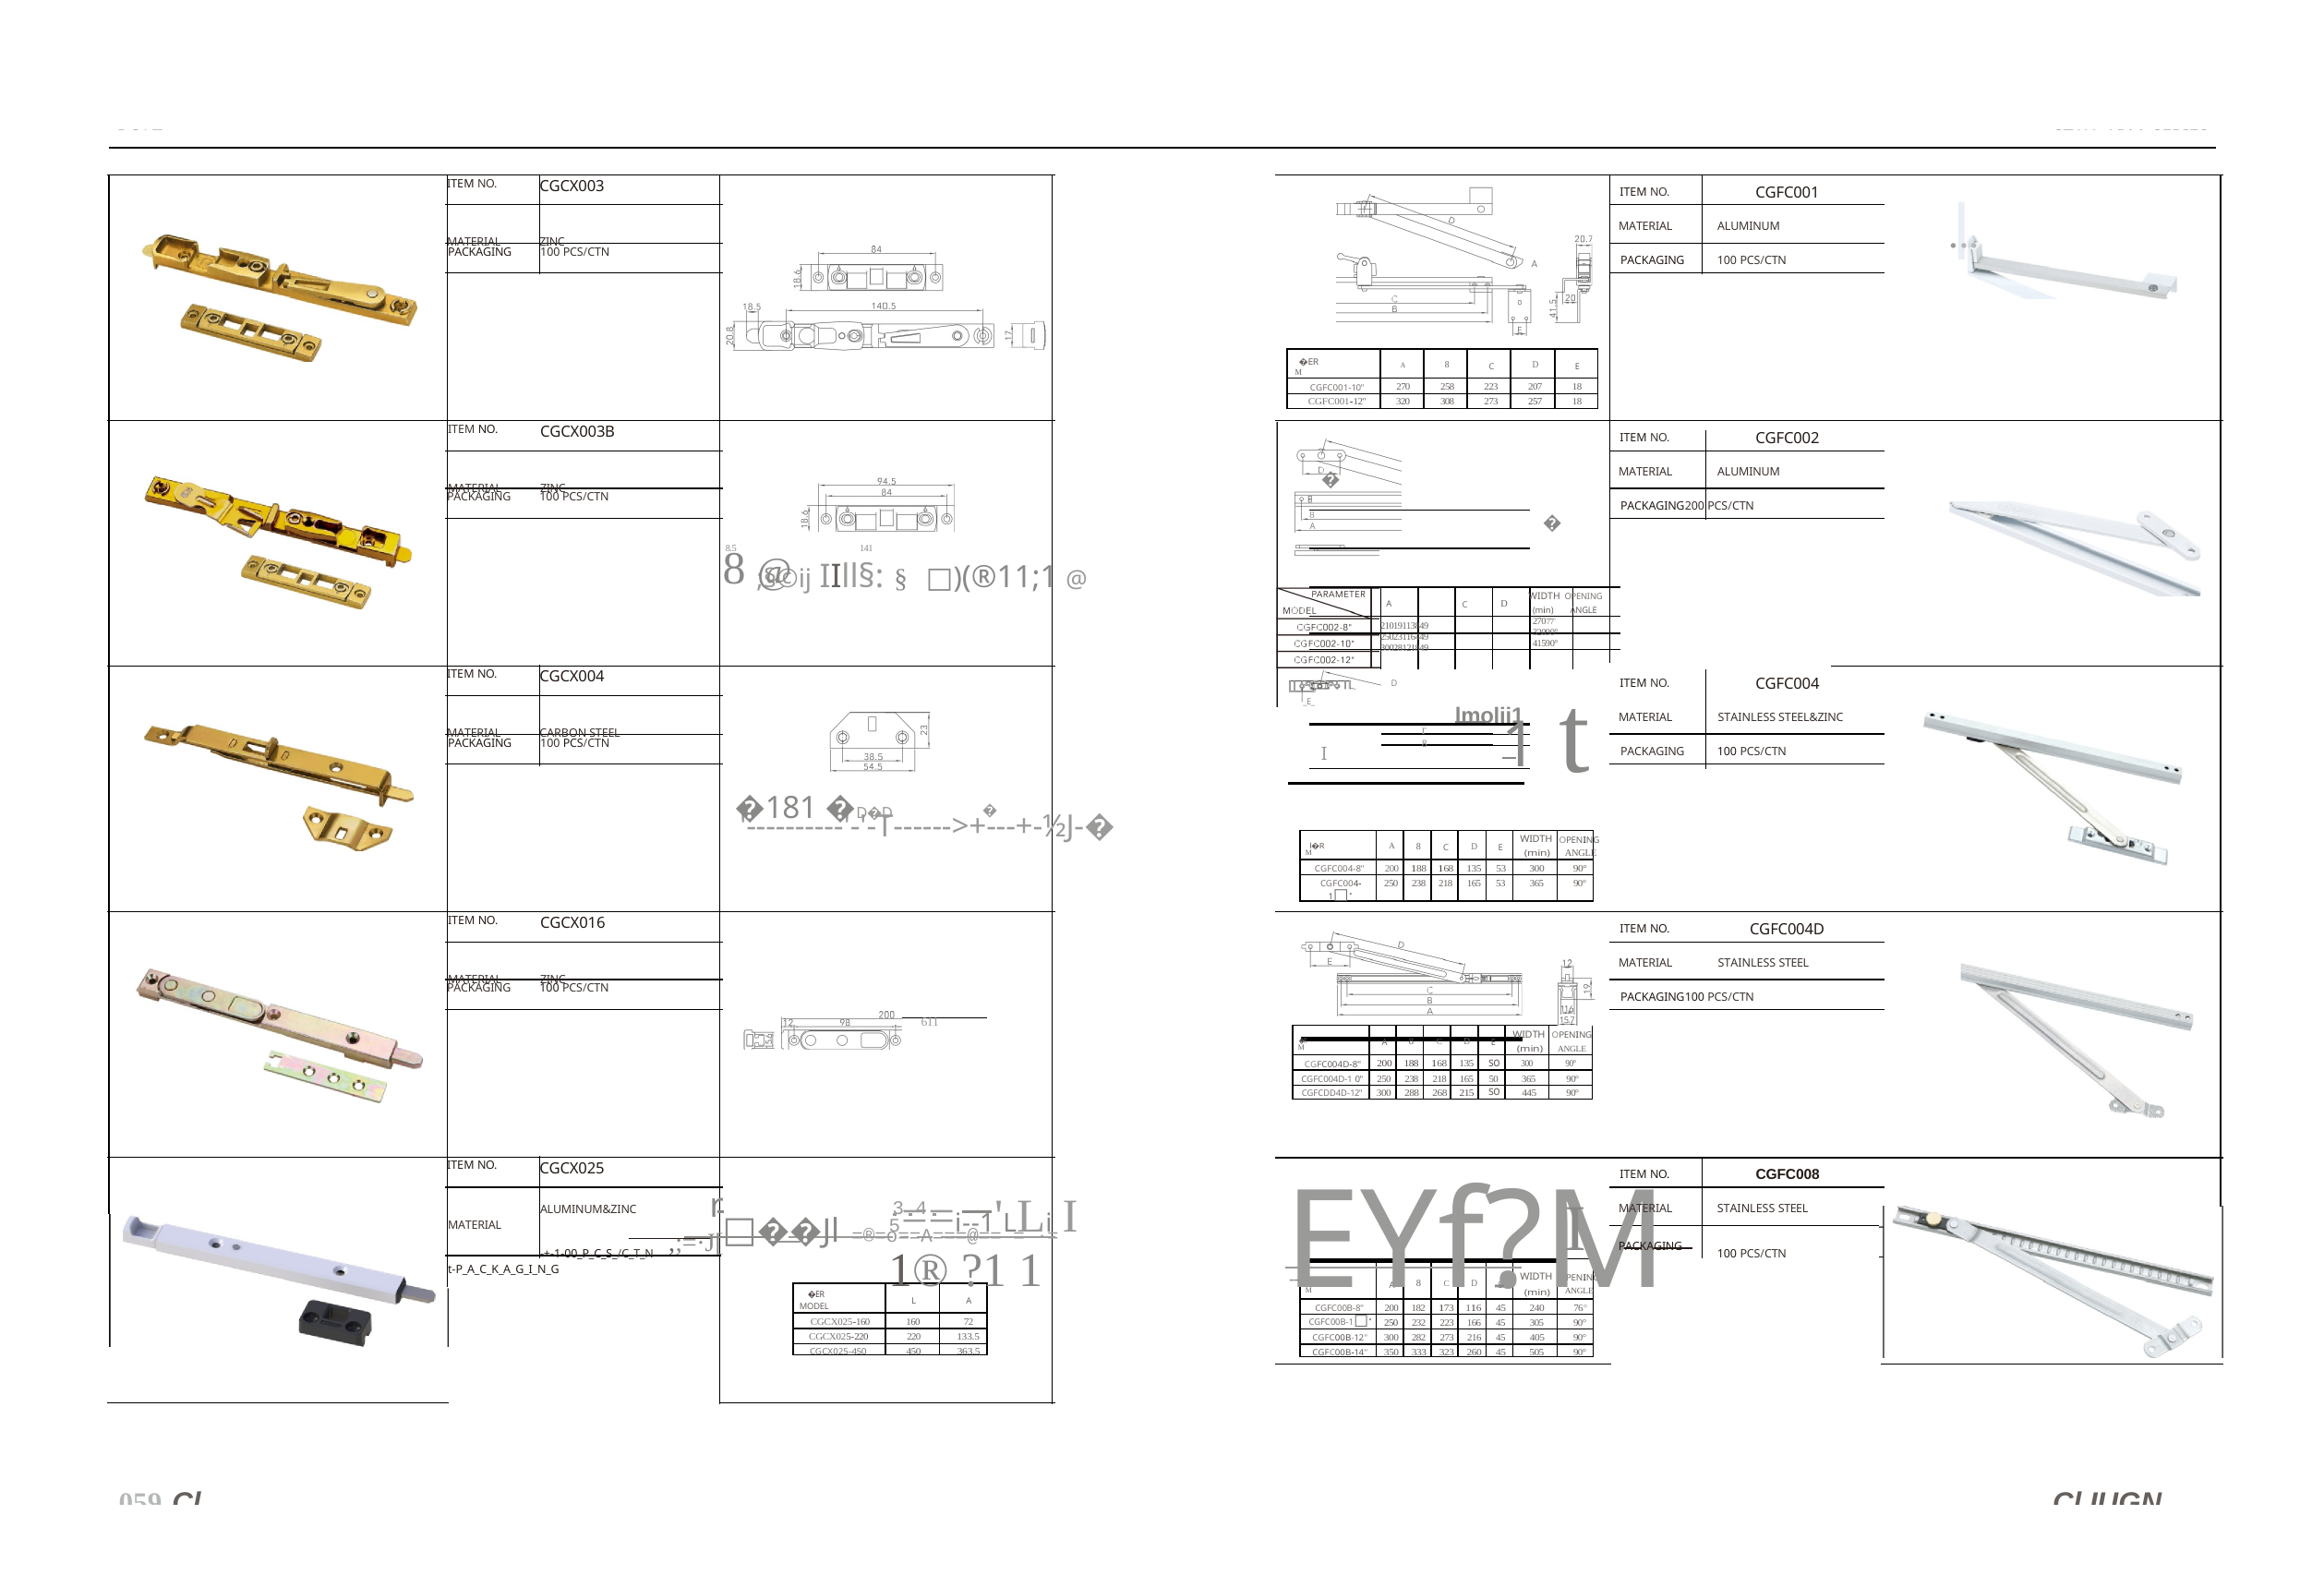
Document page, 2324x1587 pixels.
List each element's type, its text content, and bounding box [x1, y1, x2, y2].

table_cell CGFC004D-1 0" [1294, 1071, 1368, 1085]
table_cell 90° [1549, 1086, 1592, 1099]
picture [109, 1213, 449, 1347]
table_cell 188 [1397, 1055, 1423, 1069]
table_cell 365 [1506, 1071, 1548, 1085]
picture [1336, 186, 1593, 336]
picture [142, 234, 418, 362]
table_cell so [1479, 1086, 1504, 1099]
table_cell 320 [1381, 394, 1423, 407]
picture [135, 968, 423, 1103]
table_header A [1381, 350, 1423, 378]
picture [801, 477, 955, 532]
table_header WIDTH (min) [1506, 1026, 1548, 1053]
table_cell 223 [1468, 379, 1510, 393]
table_cell CGFC001-10" [1288, 379, 1379, 393]
table_header �R M [1294, 1026, 1368, 1053]
table_cell 135 [1451, 1055, 1477, 1069]
table_header C [1424, 1026, 1450, 1053]
table_header 8 [1425, 350, 1466, 378]
table_cell 18 [1556, 394, 1597, 407]
table_header A [1370, 1026, 1395, 1053]
table_header D [1511, 350, 1554, 378]
table_cell 238 [1397, 1071, 1423, 1085]
picture [1276, 422, 1402, 707]
picture [1968, 235, 2177, 299]
picture [726, 246, 1046, 351]
table_cell 270 [1381, 379, 1423, 393]
table_cell 445 [1506, 1086, 1548, 1099]
table_cell 18 [1556, 379, 1597, 393]
table_cell CGFC004D-8" [1294, 1055, 1368, 1069]
table_cell 300 [1370, 1086, 1395, 1099]
picture [1879, 1206, 2223, 1358]
table_cell 207 [1511, 379, 1554, 393]
picture [1301, 931, 1523, 1016]
table_header 8 [1397, 1026, 1423, 1053]
picture [1381, 634, 1402, 649]
picture [144, 723, 414, 851]
table_cell 257 [1511, 394, 1554, 407]
table_cell 50 [1479, 1071, 1504, 1085]
picture [144, 475, 412, 609]
picture [1557, 959, 1595, 1026]
table_cell 168 [1424, 1055, 1450, 1069]
picture [1381, 588, 1402, 616]
picture [1381, 617, 1402, 632]
table_cell 308 [1425, 394, 1466, 407]
table_cell 90° [1549, 1055, 1592, 1069]
table_cell 288 [1397, 1086, 1423, 1099]
table_cell CGFC001-12" [1288, 394, 1379, 407]
picture [743, 1011, 902, 1050]
table_cell 218 [1424, 1071, 1450, 1085]
table_cell 258 [1425, 379, 1466, 393]
picture [1960, 962, 2194, 1118]
table_cell so [1479, 1055, 1504, 1069]
table_header E [1556, 350, 1597, 378]
picture [1922, 712, 2183, 866]
table_cell CGFCDD4D-12" [1294, 1086, 1368, 1099]
table_cell 300 [1506, 1055, 1548, 1069]
picture [829, 712, 931, 772]
picture [1949, 501, 2201, 596]
table_header D [1451, 1026, 1477, 1053]
table_cell 165 [1451, 1071, 1477, 1085]
table_cell 250 [1370, 1071, 1395, 1085]
table_header C [1468, 350, 1510, 378]
table_cell 90° [1549, 1071, 1592, 1085]
table_header OPENING ANGLE [1549, 1026, 1592, 1053]
table_header �ER M [1288, 350, 1379, 378]
table_cell 273 [1468, 394, 1510, 407]
table_cell 268 [1424, 1086, 1450, 1099]
table_cell 215 [1451, 1086, 1477, 1099]
table_cell 200 [1370, 1055, 1395, 1069]
table_header E [1479, 1026, 1504, 1053]
